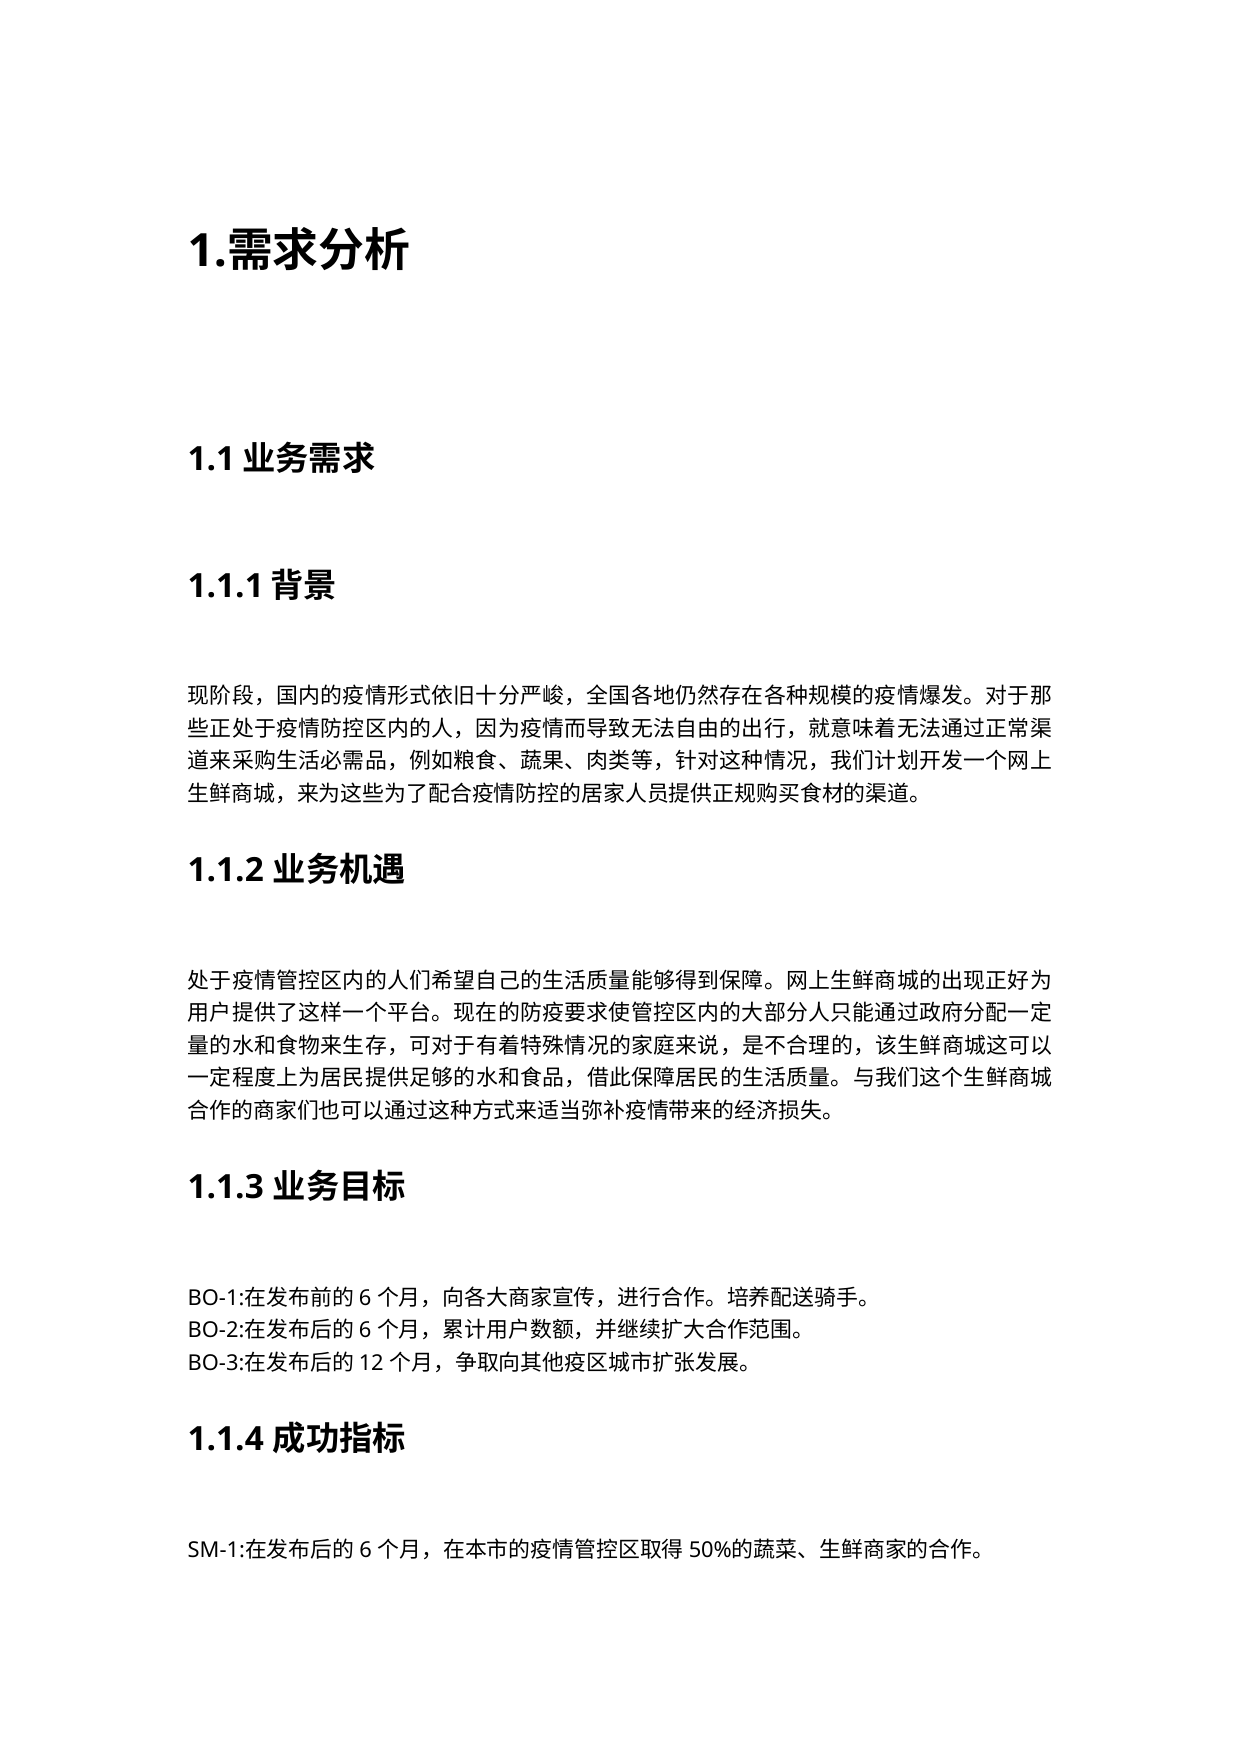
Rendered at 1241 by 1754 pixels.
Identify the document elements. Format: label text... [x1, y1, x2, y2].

subtitle 1.1.1背景 [187, 550, 1053, 615]
subtitle 1.1.2 业务机遇 [187, 835, 1053, 900]
text BO-1:在发布前的 6 个月，向各大商家宣传，进行合作。培养配送骑手。 [187, 1279, 1053, 1312]
text 现阶段，国内的疫情形式依旧十分严峻，全国各地仍然存在各种规模的疫情爆发。对于那些正处于疫情防控区内的人，因为疫情而导致无法自由的出行，就意味着无法通过正常渠道来采购生活必需品，例如粮食、蔬果、肉类等，针对这种情况，我们计划开发一个网上生鲜商城，来为这些为了配合疫情防控的居家人员提供正规购买食材的渠道。 [187, 678, 1053, 808]
text SM-1:在发布后的 6 个月，在本市的疫情管控区取得 50%的蔬菜、生鲜商家的合作。 [187, 1531, 1053, 1564]
subtitle 1.1业务需求 [187, 423, 1053, 488]
subtitle 1.1.4 成功指标 [187, 1404, 1053, 1469]
text BO-3:在发布后的 12 个月，争取向其他疫区城市扩张发展。 [187, 1344, 1053, 1377]
text BO-2:在发布后的 6 个月，累计用户数额，并继续扩大合作范围。 [187, 1312, 1053, 1344]
subtitle 1.1.3 业务目标 [187, 1152, 1053, 1217]
text 处于疫情管控区内的人们希望自己的生活质量能够得到保障。网上生鲜商城的出现正好为用户提供了这样一个平台。现在的防疫要求使管控区内的大部分人只能通过政府分配一定量的水和食物来生存，可对于有着特殊情况的家庭来说，是不合理的，该生鲜商城这可以一定程度上为居民提供足够的水和食品，借此保障居民的生活质量。与我们这个生鲜商城合作的商家们也可以通过这种方式来适当弥补疫情带来的经济损失。 [187, 962, 1053, 1125]
subtitle 1.需求分析 [187, 197, 1053, 295]
